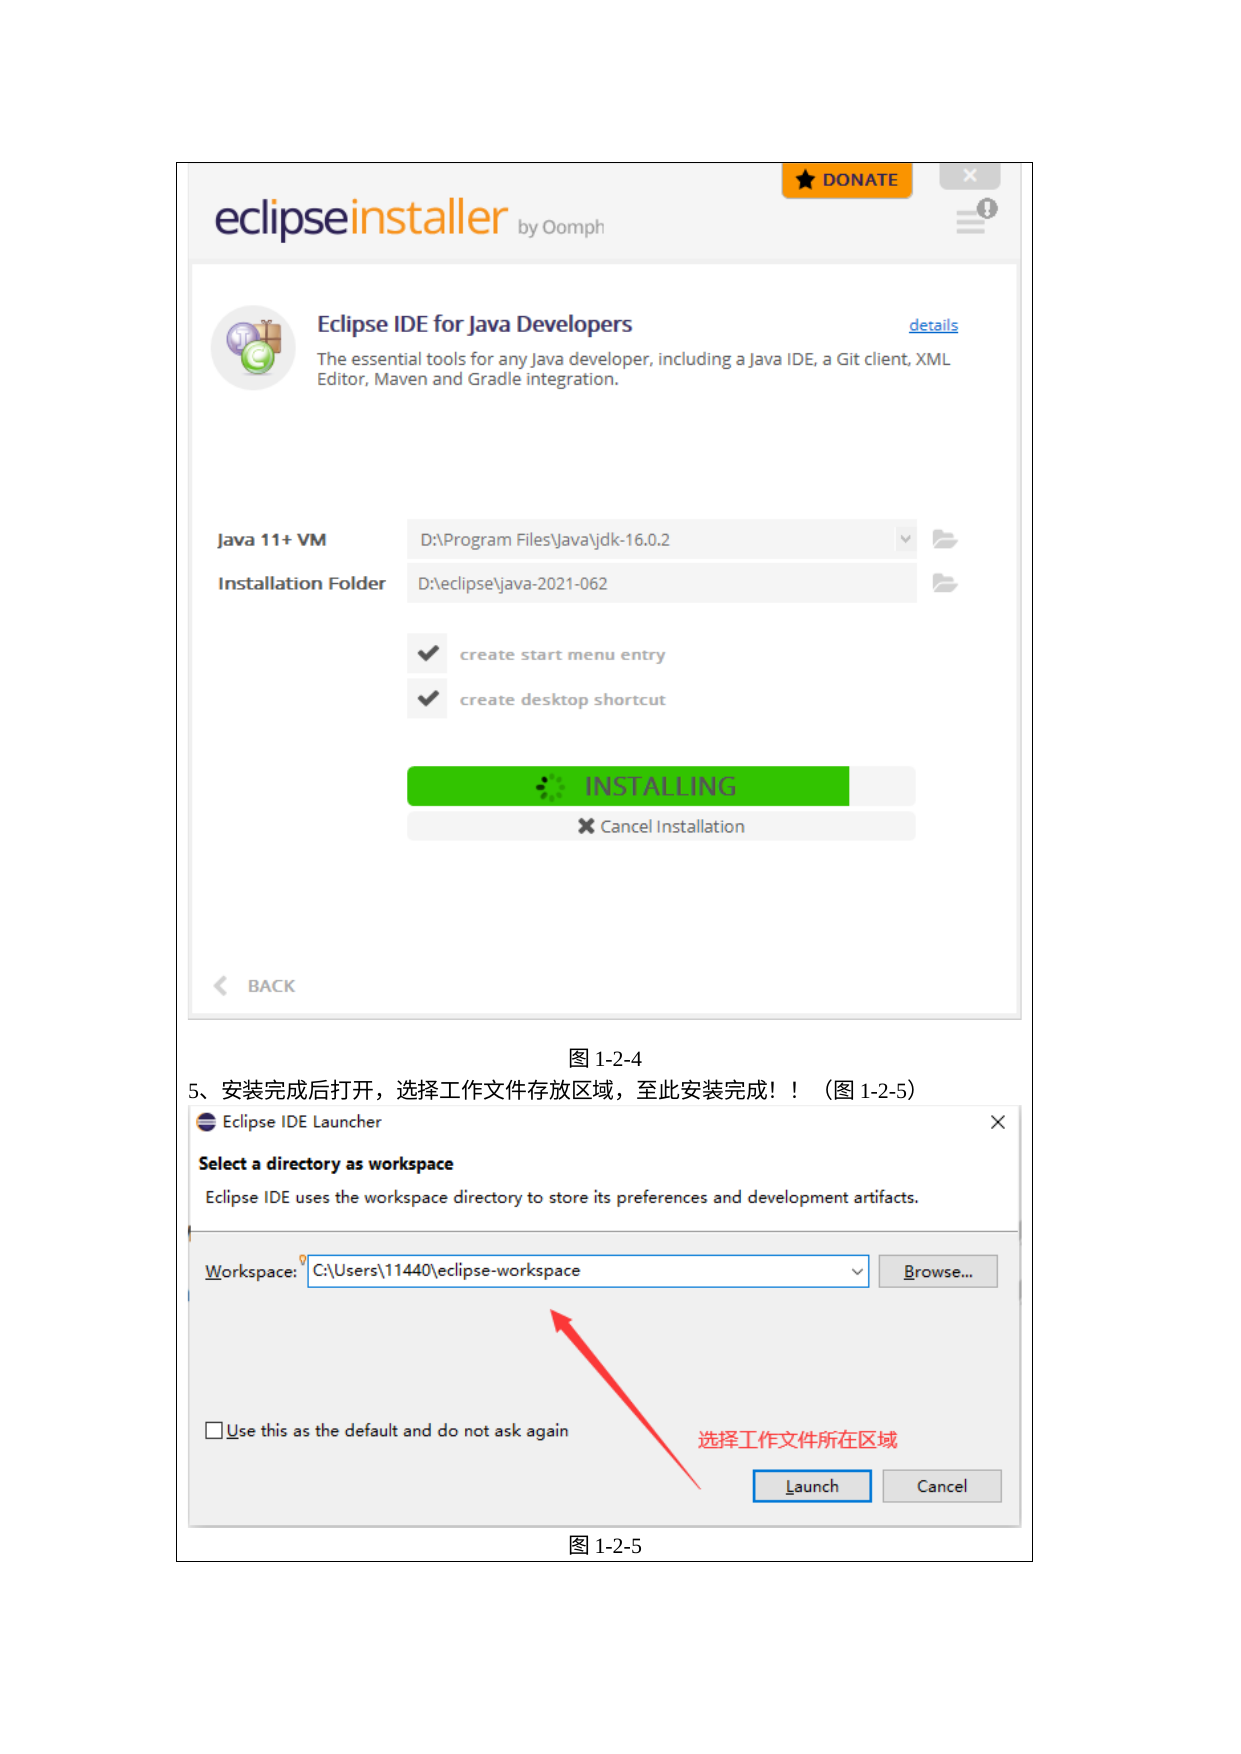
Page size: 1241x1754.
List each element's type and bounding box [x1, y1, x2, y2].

table_header [177, 163, 1032, 1561]
picture [187, 163, 1022, 1020]
picture [187, 1105, 1022, 1528]
